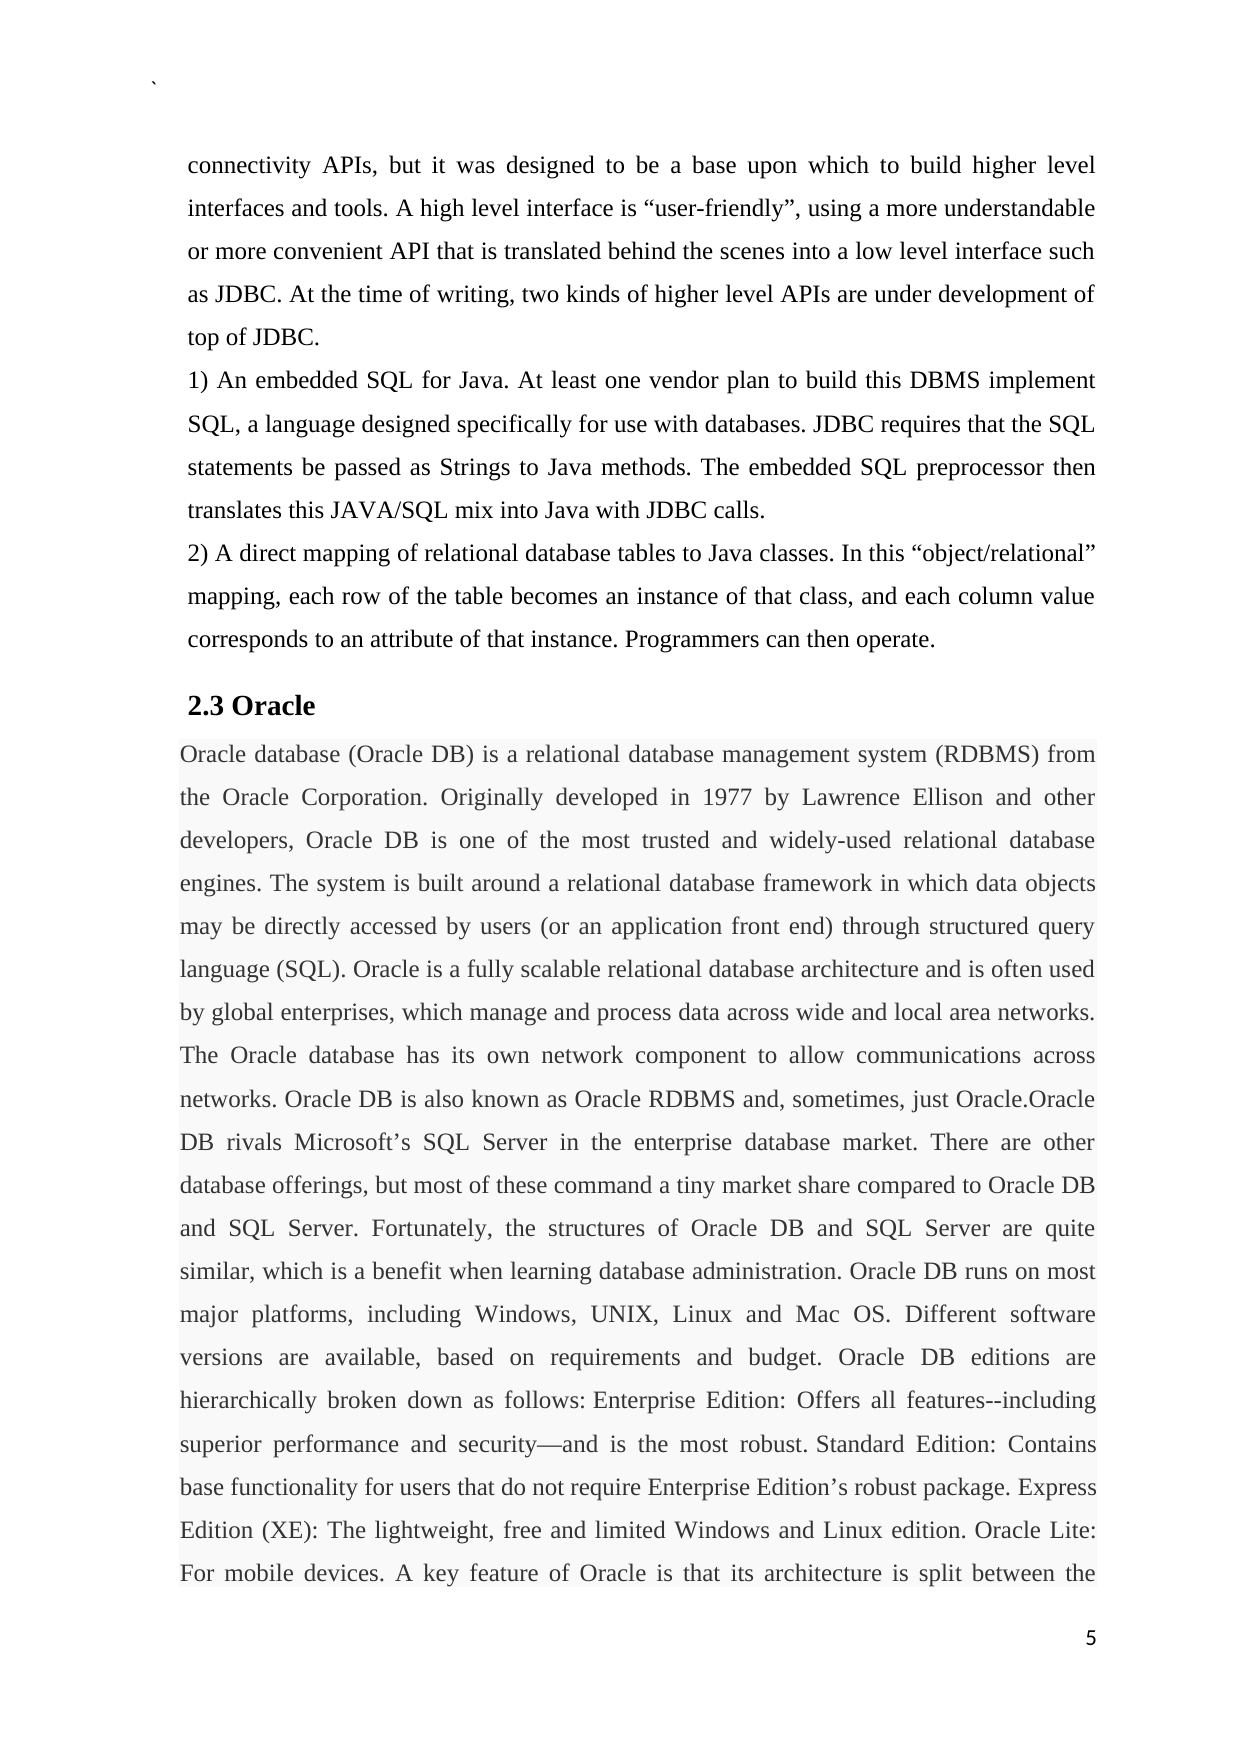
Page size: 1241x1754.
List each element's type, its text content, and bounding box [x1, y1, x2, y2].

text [187, 150, 1097, 351]
text 2) A direct mapping of relational database tables to Java classes. In this “object/relational” mapping, each row of the table becomes an instance of that class, and each column value corresponds to an attribute of that instance. Programmers can then operate. [187, 538, 1097, 653]
text 2.3 Oracle [187, 688, 1097, 722]
text 1) An embedded SQL for Java. At least one vendor plan to build this DBMS implement SQL, a language designed specifically for use with databases. JDBC requires that the SQL statements be passed as Strings to Java methods. The embedded SQL preprocessor then translates this JAVA/SQL mix into Java with JDBC calls. [187, 366, 1097, 524]
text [179, 739, 1097, 1587]
